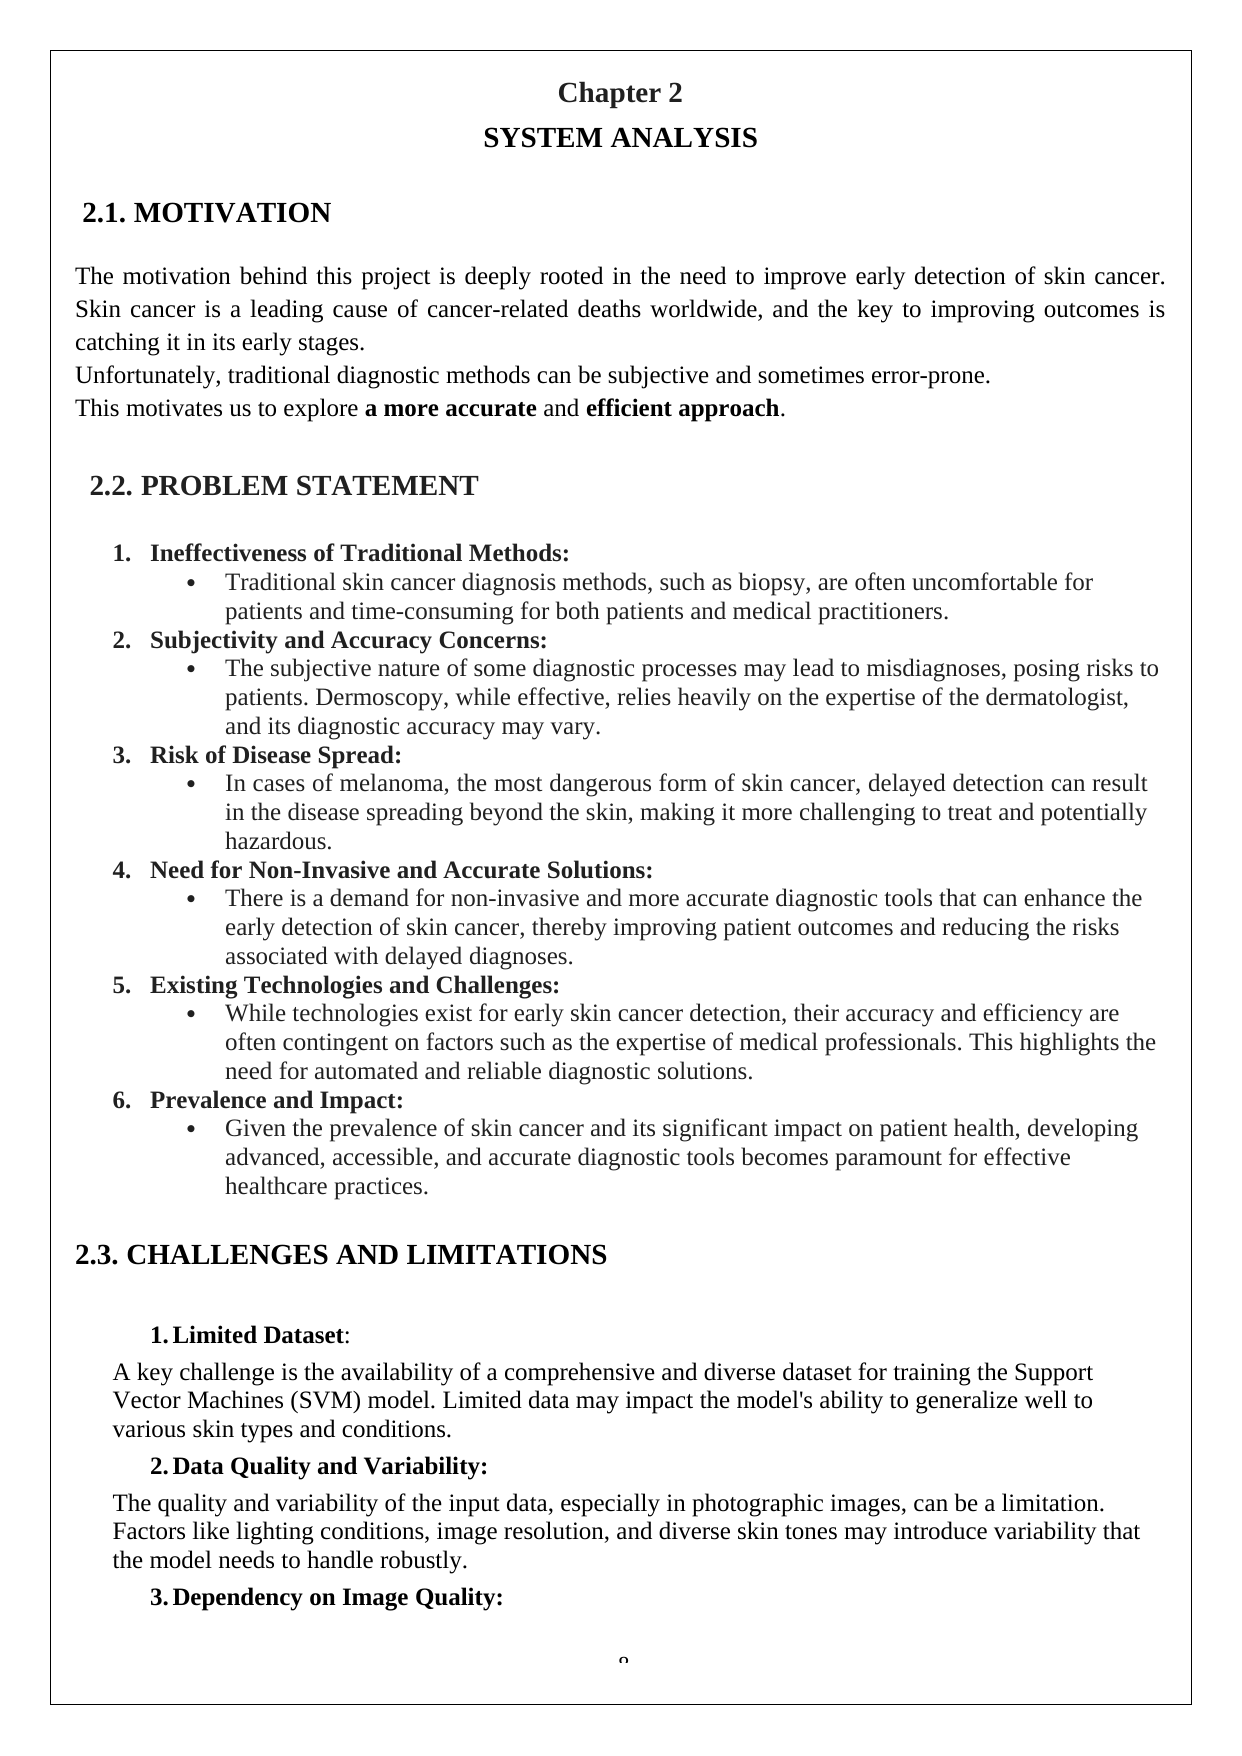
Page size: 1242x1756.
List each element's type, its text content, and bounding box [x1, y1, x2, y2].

list In cases of melanoma, the most dangerous form of skin cancer, delayed detection can result in the disease spreading beyond the skin, making it more challenging to treat and potentially hazardous. [187, 768, 1149, 855]
subtitle Subjectivity and Accuracy Concerns: [112, 625, 1179, 653]
list While technologies exist for early skin cancer detection, their accuracy and efficiency are often contingent on factors such as the expertise of medical professionals. This highlights the need for automated and reliable diagnostic solutions. [187, 998, 1158, 1085]
subtitle Risk of Disease Spread: [112, 740, 1179, 768]
subtitle Dependency on Image Quality: [150, 1582, 1179, 1611]
text The quality and variability of the input data, especially in photographic images, can be a limitation. Factors like lighting conditions, image resolution, and diverse skin tones may introduce variability that the model needs to handle robustly. [112, 1488, 1143, 1574]
subtitle Prevalence and Impact: [112, 1085, 1179, 1113]
subtitle Ineffectiveness of Traditional Methods: [112, 538, 1179, 567]
subtitle Need for Non-Invasive and Accurate Solutions: [112, 855, 1179, 883]
subtitle Existing Technologies and Challenges: [112, 970, 1179, 998]
list There is a demand for non-invasive and more accurate diagnostic tools that can enhance the early detection of skin cancer, thereby improving patient outcomes and reducing the risks associated with delayed diagnoses. [187, 883, 1144, 970]
subtitle PROBLEM STATEMENT [89, 468, 1179, 501]
subtitle Chapter 2 SYSTEM ANALYSIS [483, 75, 774, 154]
subtitle Limited Dataset: [150, 1320, 1179, 1348]
text The motivation behind this project is deeply rooted in the need to improve early detection of skin cancer. Skin cancer is a leading cause of cancer-related deaths worldwide, and the key to improving outcomes is catching it in its early stages. [75, 261, 1167, 356]
text Unfortunately, traditional diagnostic methods can be subjective and sometimes error-prone. This motivates us to explore a more accurate and efficient approach. [75, 360, 992, 422]
list MOTIVATION [82, 195, 1179, 228]
list Given the prevalence of skin cancer and its significant impact on patient health, developing advanced, accessible, and accurate diagnostic tools becomes paramount for effective healthcare practices. [187, 1113, 1139, 1200]
subtitle Data Quality and Variability: [150, 1451, 1179, 1480]
list The subjective nature of some diagnostic processes may lead to misdiagnoses, posing risks to patients. Dermoscopy, while effective, relies heavily on the expertise of the dermatologist, and its diagnostic accuracy may vary. [187, 653, 1161, 740]
list Traditional skin cancer diagnosis methods, such as biopsy, are often uncomfortable for patients and time-consuming for both patients and medical practitioners. [187, 567, 1094, 625]
subtitle CHALLENGES AND LIMITATIONS [75, 1237, 1179, 1270]
text A key challenge is the availability of a comprehensive and diverse dataset for training the Support Vector Machines (SVM) model. Limited data may impact the model's ability to generalize well to various skin types and conditions. [112, 1357, 1095, 1443]
